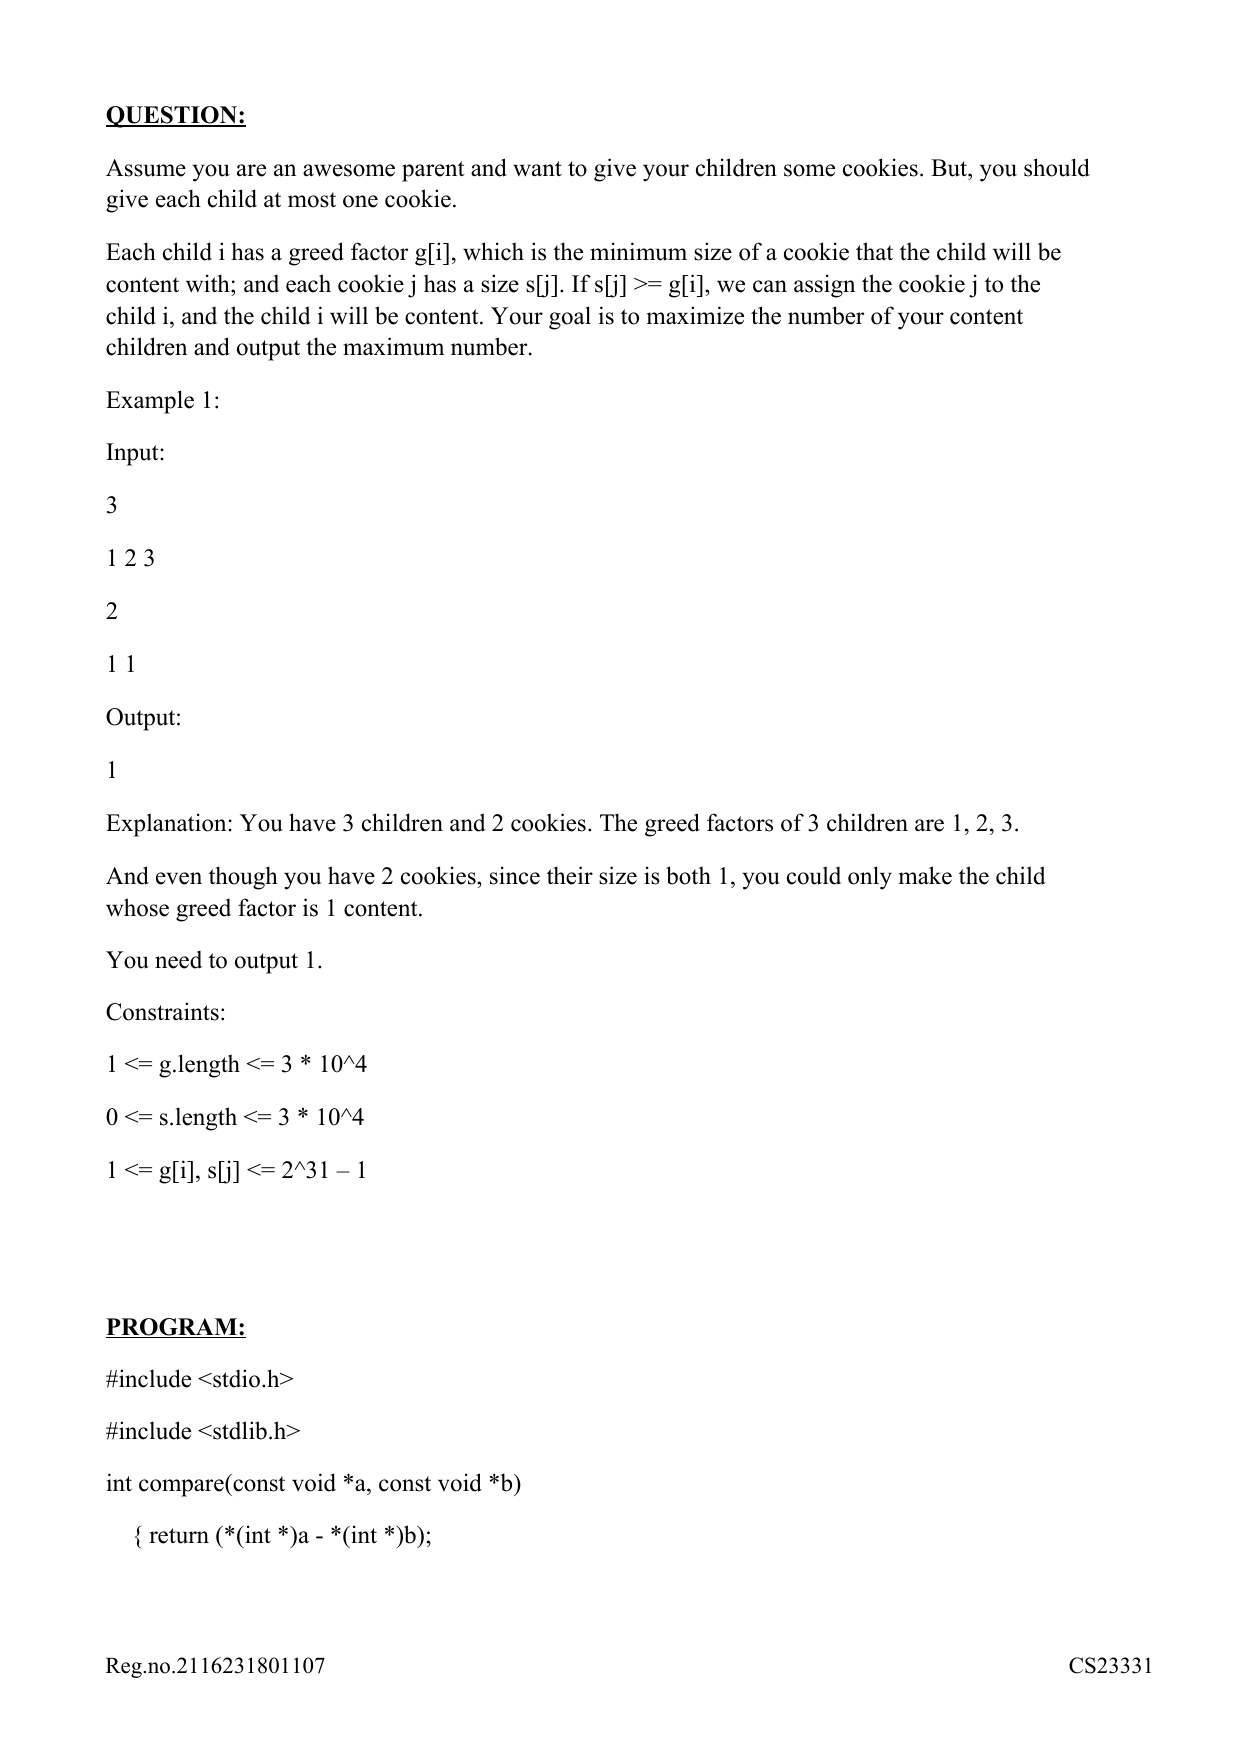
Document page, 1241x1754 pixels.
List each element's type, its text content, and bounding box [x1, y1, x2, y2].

text You need to output 1. Constraints: [106, 946, 393, 1025]
text 1 [106, 756, 1155, 784]
text int compare(const void *a, const void *b) { return (*(int *)a - *(int *)b); [106, 1469, 593, 1548]
text And even though you have 2 cookies, since their size is both 1, you could only make the child whose greed factor is 1 content. [106, 862, 1077, 921]
text Input: [106, 438, 1155, 466]
text PROGRAM: [106, 1313, 1155, 1340]
text #include <stdio.h> #include <stdlib.h> [106, 1365, 349, 1445]
text Explanation: You have 3 children and 2 cookies. The greed factors of 3 children are 1, 2, 3. [106, 809, 1155, 837]
text 0 <= s.length <= 3 * 10^4 [106, 1103, 1155, 1131]
text 1 <= g.length <= 3 * 10^4 [106, 1050, 1155, 1077]
text QUESTION: [106, 101, 1155, 129]
text Output: [106, 703, 1155, 731]
text Assume you are an awesome parent and want to give your children some cookies. But, you should give each child at most one cookie. [106, 154, 1104, 213]
text Each child i has a greed factor g[i], which is the minimum size of a cookie that the child will be content with; and each cookie j has a size s[j]. If s[j] >= g[i], we can assign the cookie j to the child i, and the child i will be content. Your goal is to maximize the number of your content children and output the maximum number. [106, 238, 1077, 361]
text 1 1 [106, 650, 1155, 678]
text Example 1: [106, 386, 1155, 414]
text 1 <= g[i], s[j] <= 2^31 – 1 [106, 1156, 1155, 1183]
text 2 [106, 597, 1155, 625]
text 3 [106, 491, 1155, 519]
text 1 2 3 [106, 544, 1155, 572]
